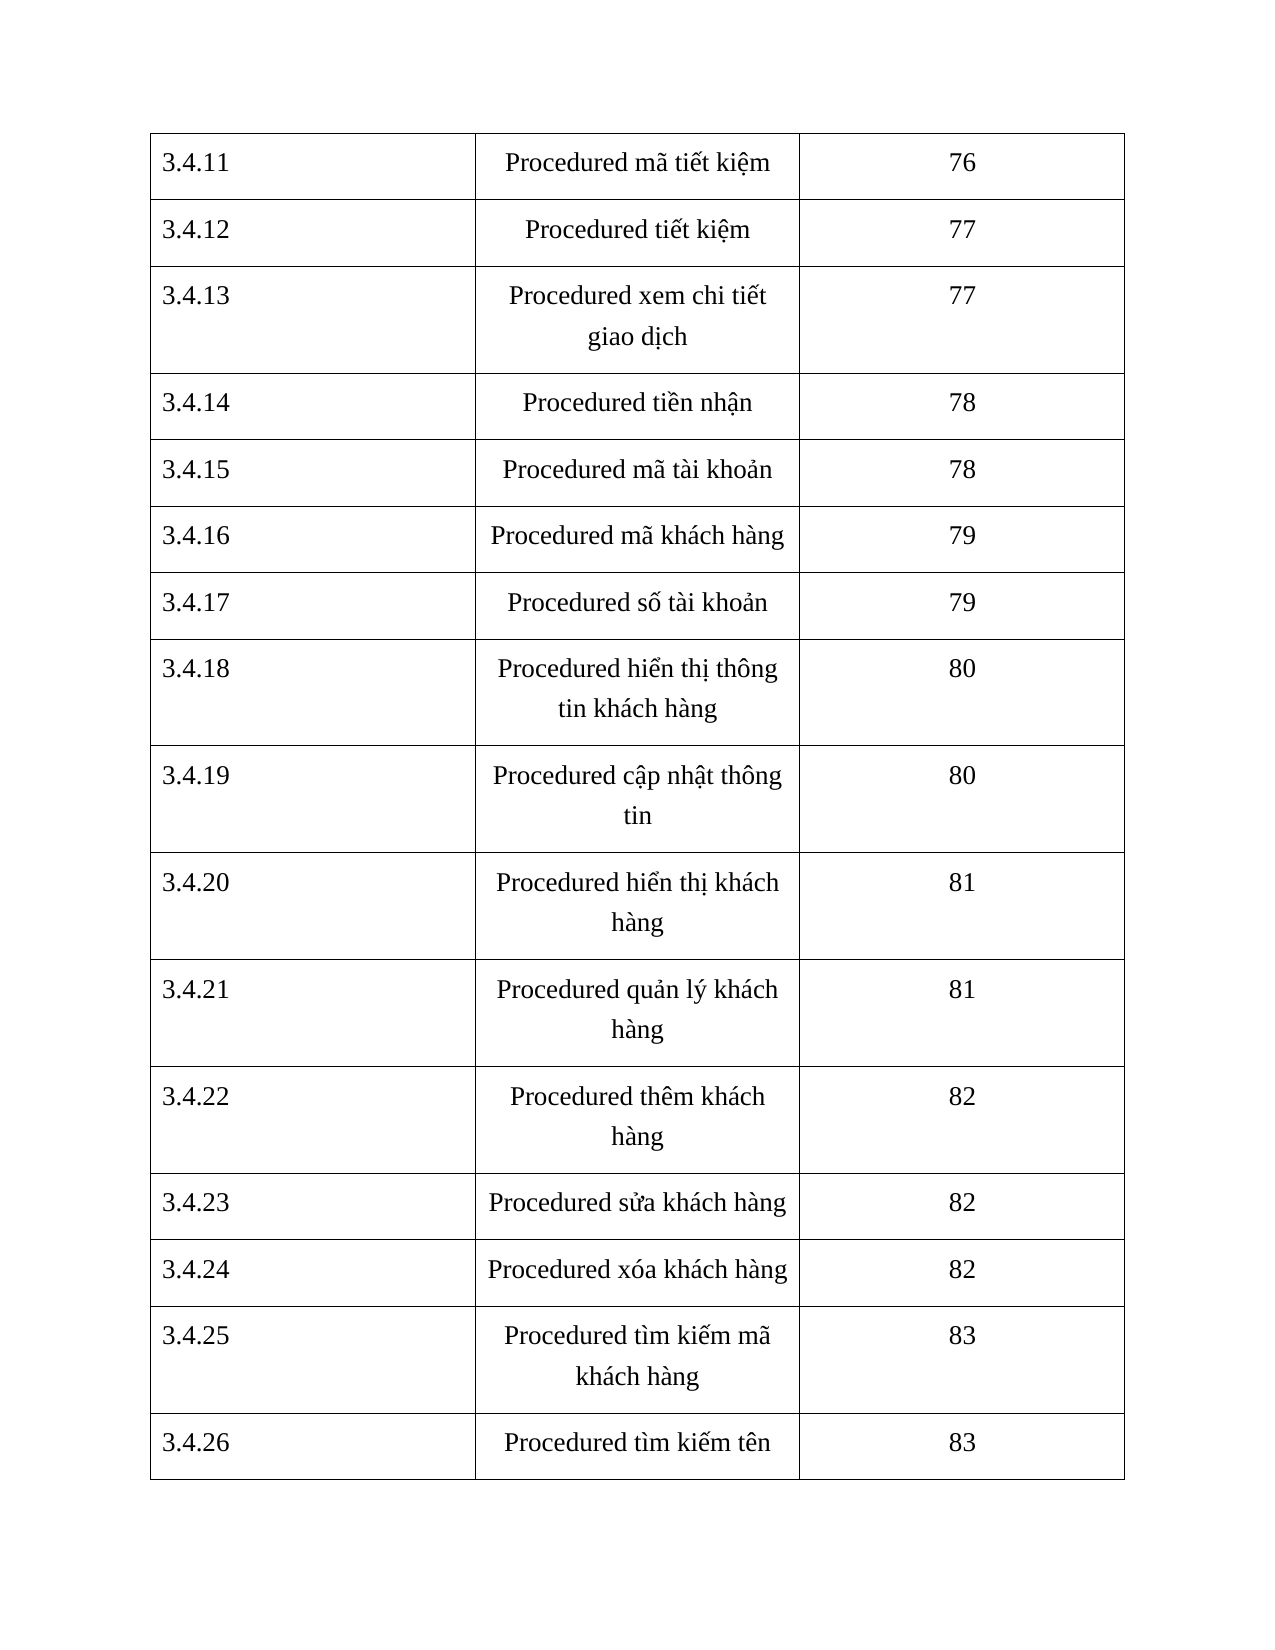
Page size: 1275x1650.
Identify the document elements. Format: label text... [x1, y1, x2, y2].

table_cell 3.4.22 [151, 1067, 475, 1173]
table_cell 81 [800, 853, 1124, 959]
table_cell 3.4.15 [151, 440, 475, 506]
table_cell Procedured thêm khách hàng [476, 1067, 799, 1173]
table_cell 3.4.12 [151, 200, 475, 266]
table_cell 3.4.23 [151, 1174, 475, 1239]
table_cell 82 [800, 1067, 1124, 1173]
table_cell Procedured tiết kiệm [476, 200, 799, 266]
table_cell 3.4.26 [151, 1414, 475, 1479]
table_cell 3.4.24 [151, 1240, 475, 1306]
table_cell Procedured xem chi tiết giao dịch [476, 267, 799, 373]
table_cell 3.4.18 [151, 640, 475, 745]
table_cell 3.4.13 [151, 267, 475, 373]
table_cell 82 [800, 1240, 1124, 1306]
table_cell Procedured xóa khách hàng [476, 1240, 799, 1306]
table_cell 3.4.16 [151, 507, 475, 572]
table_cell Procedured hiển thị khách hàng [476, 853, 799, 959]
table_cell Procedured sửa khách hàng [476, 1174, 799, 1239]
table_cell 3.4.20 [151, 853, 475, 959]
table_cell Procedured mã tiết kiệm [476, 134, 799, 199]
table_cell Procedured quản lý khách hàng [476, 960, 799, 1066]
table_cell Procedured tiền nhận [476, 374, 799, 439]
table_cell 76 [800, 134, 1124, 199]
table_cell 3.4.11 [151, 134, 475, 199]
table_cell 77 [800, 200, 1124, 266]
table_cell 79 [800, 573, 1124, 638]
table_cell Procedured hiển thị thông tin khách hàng [476, 640, 799, 745]
table_cell 83 [800, 1414, 1124, 1479]
table_cell 77 [800, 267, 1124, 373]
table_cell 79 [800, 507, 1124, 572]
table_cell Procedured cập nhật thông tin [476, 746, 799, 852]
table_cell 78 [800, 374, 1124, 439]
table_cell 81 [800, 960, 1124, 1066]
table_cell 83 [800, 1307, 1124, 1413]
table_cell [476, 1414, 799, 1479]
table_cell 3.4.14 [151, 374, 475, 439]
table_cell Procedured tìm kiếm mã khách hàng [476, 1307, 799, 1413]
table_cell 3.4.25 [151, 1307, 475, 1413]
table_cell Procedured mã khách hàng [476, 507, 799, 572]
table_cell 82 [800, 1174, 1124, 1239]
table_cell 80 [800, 746, 1124, 852]
table_cell 3.4.21 [151, 960, 475, 1066]
table_cell Procedured số tài khoản [476, 573, 799, 638]
table_cell Procedured mã tài khoản [476, 440, 799, 506]
table_cell 78 [800, 440, 1124, 506]
table_cell 3.4.17 [151, 573, 475, 638]
table_cell 80 [800, 640, 1124, 745]
table_cell 3.4.19 [151, 746, 475, 852]
